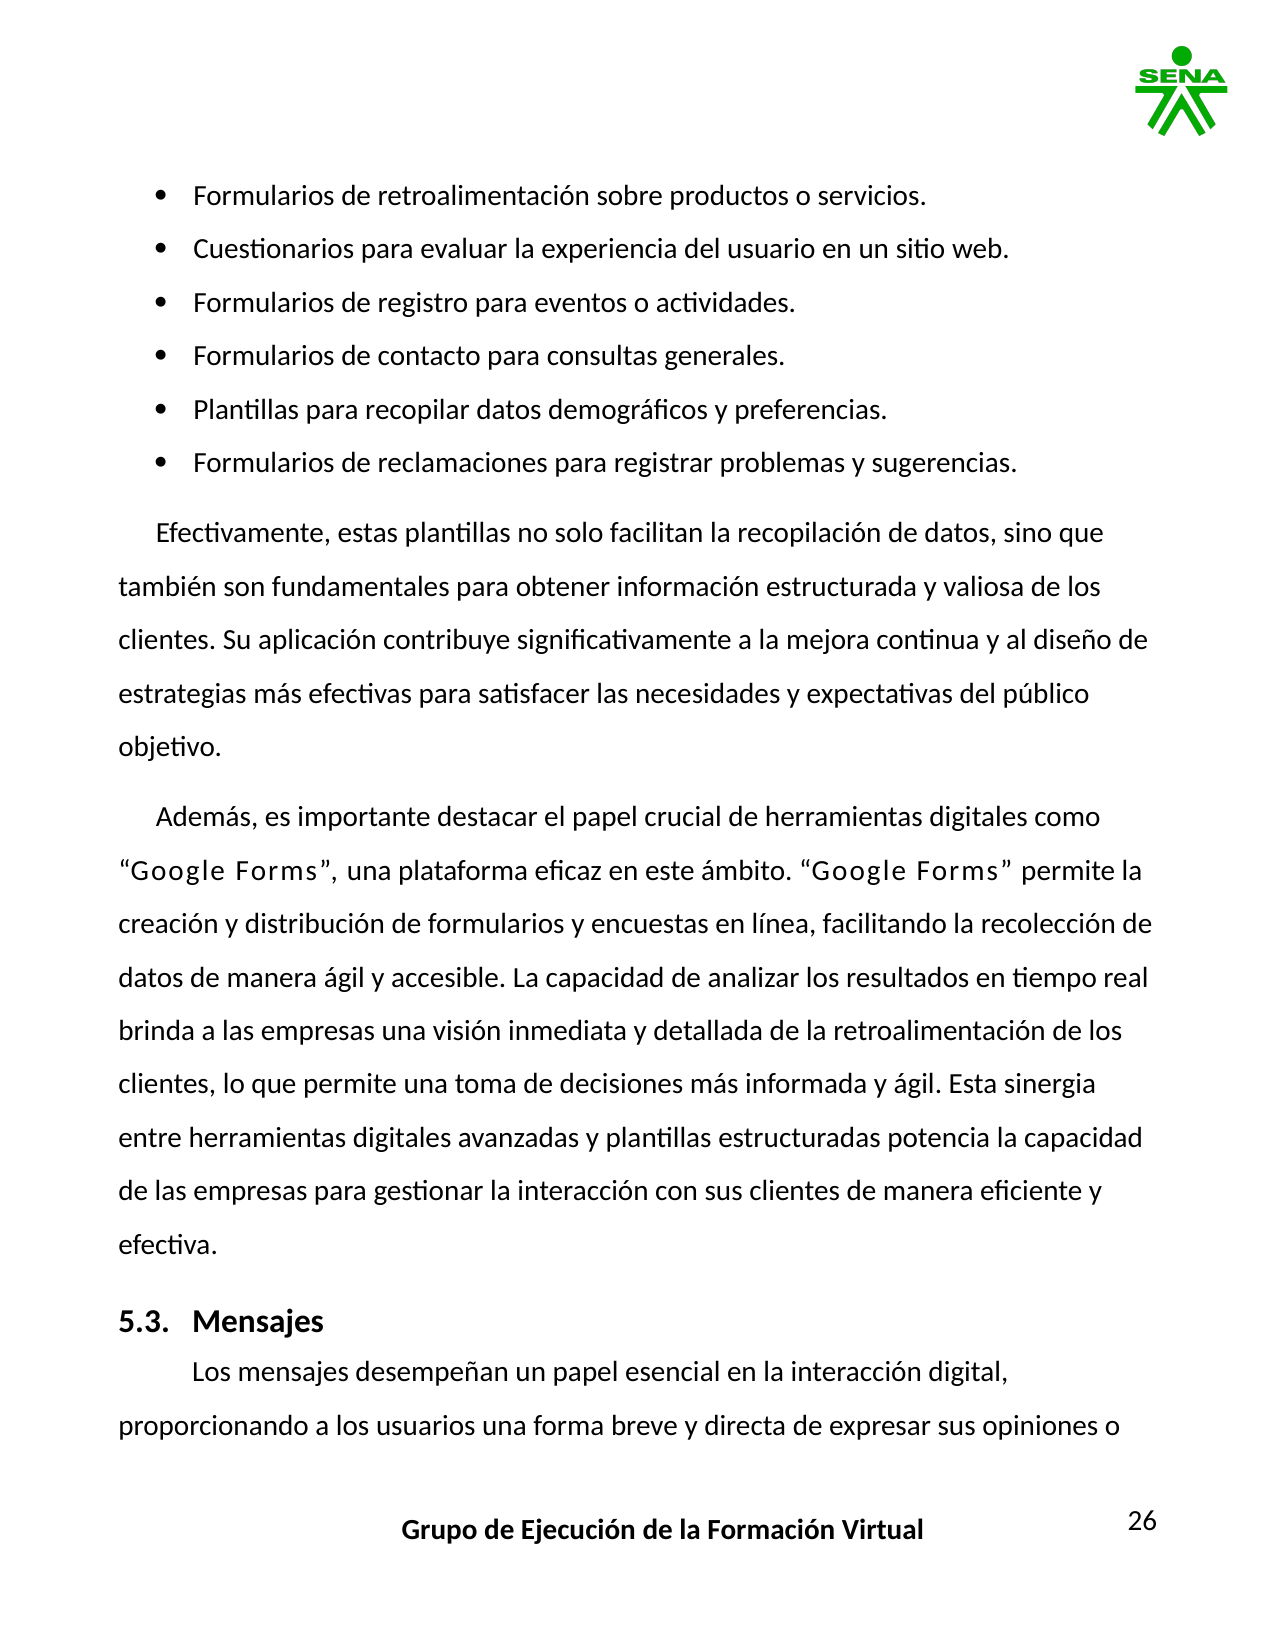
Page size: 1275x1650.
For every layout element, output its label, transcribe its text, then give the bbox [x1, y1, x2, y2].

list Formularios de registro para eventos o actividades. [156, 284, 1157, 320]
list Plantillas para recopilar datos demográficos y preferencias. [156, 391, 1157, 427]
picture [1135, 46, 1228, 136]
text Efectivamente, estas plantillas no solo facilitan la recopilación de datos, sino que también son fundamentales para obtener información estructurada y valiosa de los clientes. Su aplicación contribuye significativamente a la mejora continua y al diseño de estrategias más efectivas para satisfacer las necesidades y expectativas del público objetivo. [118, 514, 1157, 764]
text Además, es importante destacar el papel crucial de herramientas digitales como “Google Forms”, una plataforma eficaz en este ámbito. “Google Forms” permite la creación y distribución de formularios y encuestas en línea, facilitando la recolección de datos de manera ágil y accesible. La capacidad de analizar los resultados en tiempo real brinda a las empresas una visión inmediata y detallada de la retroalimentación de los clientes, lo que permite una toma de decisiones más informada y ágil. Esta sinergia entre herramientas digitales avanzadas y plantillas estructuradas potencia la capacidad de las empresas para gestionar la interacción con sus clientes de manera eficiente y efectiva. [118, 798, 1157, 1261]
subtitle Mensajes [118, 1300, 1157, 1341]
list Formularios de contacto para consultas generales. [156, 337, 1157, 373]
list Formularios de reclamaciones para registrar problemas y sugerencias. [156, 444, 1157, 480]
list Cuestionarios para evaluar la experiencia del usuario en un sitio web. [156, 231, 1157, 266]
list Formularios de retroalimentación sobre productos o servicios. [156, 177, 1157, 213]
